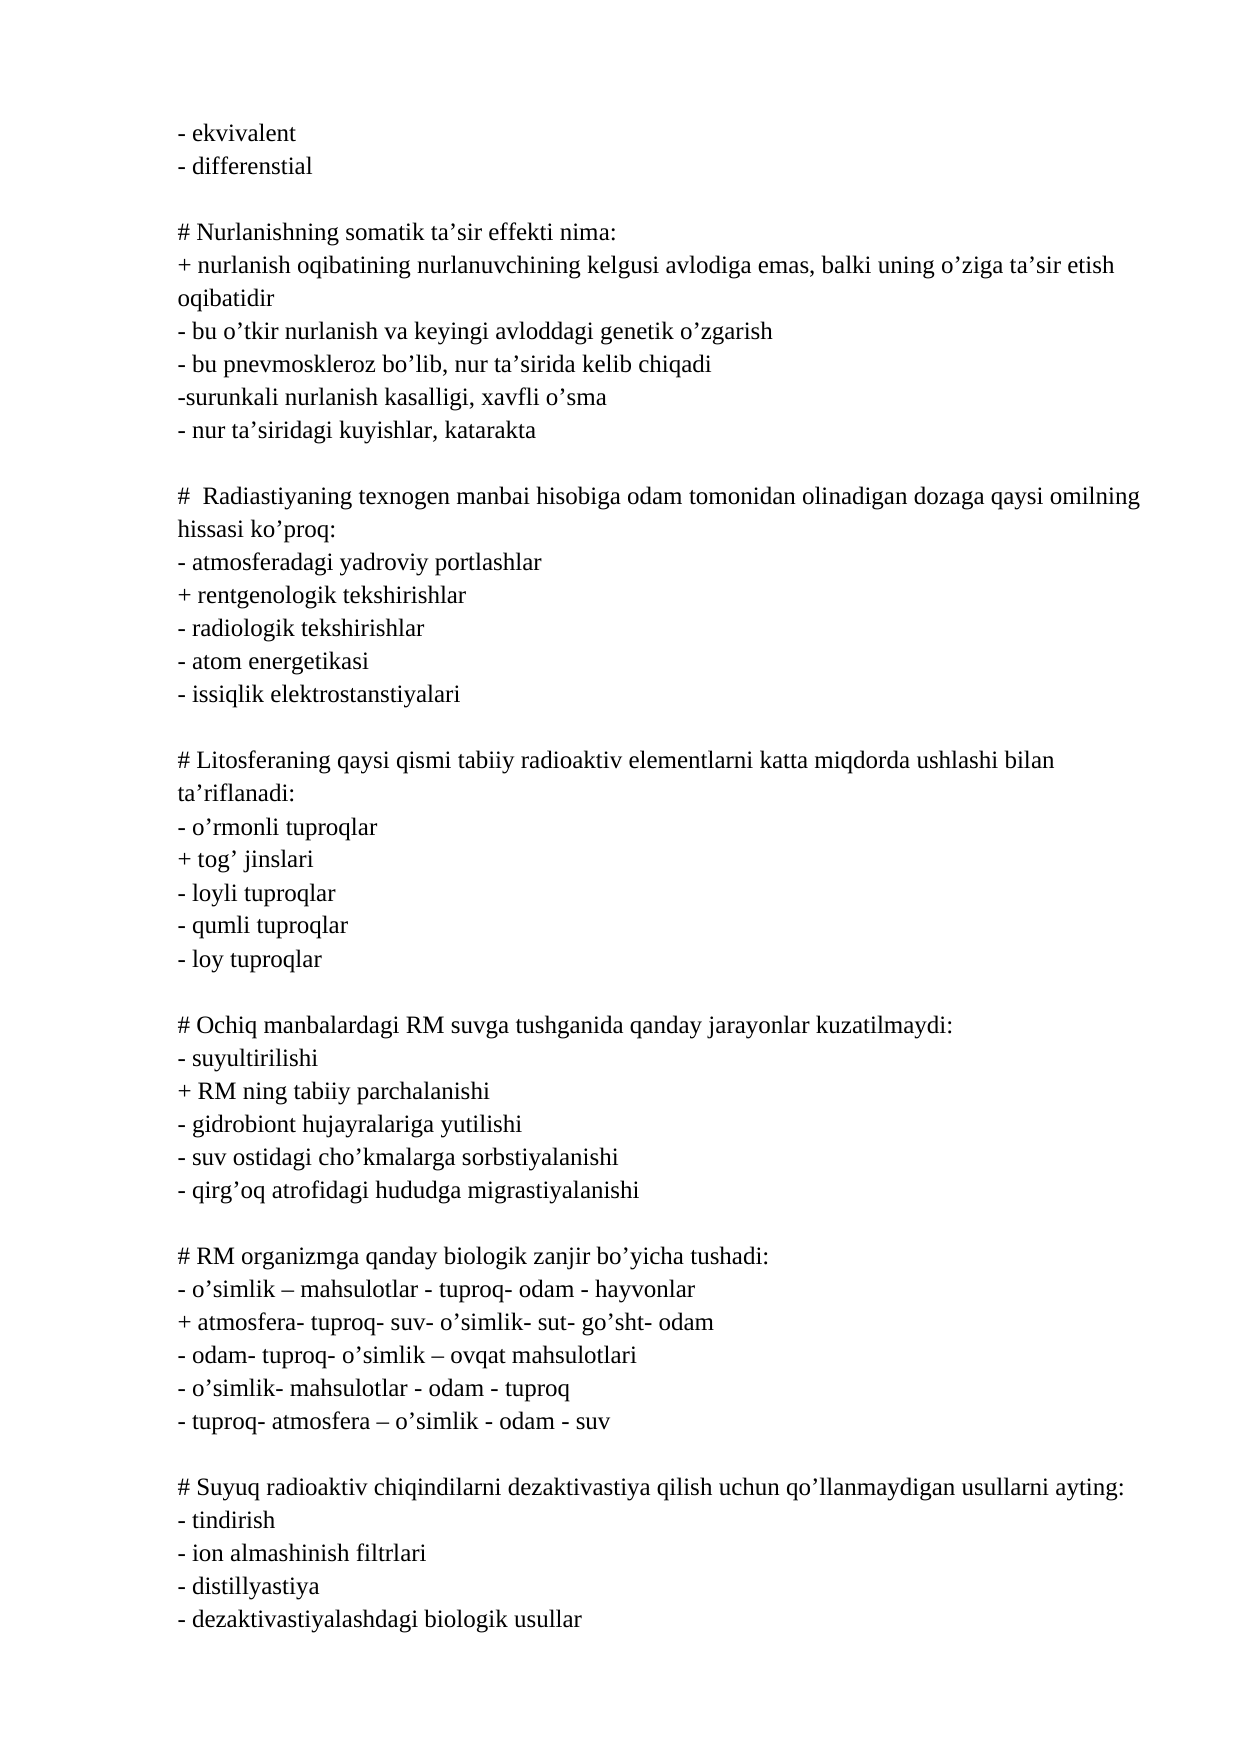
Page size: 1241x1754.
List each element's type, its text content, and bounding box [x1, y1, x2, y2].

text - atom energetikasi [177, 646, 1152, 675]
text # Nurlanishning somatik ta’sir effekti nima: [177, 217, 1152, 246]
text - o’rmonli tuproqlar [177, 812, 1152, 840]
text - differenstial [177, 151, 1152, 180]
text - issiqlik elektrostanstiyalari [177, 679, 1152, 708]
text - o’simlik – mahsulotlar - tuproq- odam - hayvonlar [177, 1274, 1152, 1303]
text - qirg’oq atrofidagi hududga migrastiyalanishi [177, 1175, 1152, 1203]
text - suv ostidagi cho’kmalarga sorbstiyalanishi [177, 1142, 1152, 1171]
text - atmosferadagi yadroviy portlashlar [177, 547, 1152, 576]
text - loy tuproqlar [177, 944, 1152, 972]
text - loyli tuproqlar [177, 878, 1152, 906]
text + rentgenologik tekshirishlar [177, 580, 1152, 609]
text # Ochiq manbalardagi RM suvga tushganida qanday jarayonlar kuzatilmaydi: [177, 1010, 1152, 1038]
text - qumli tuproqlar [177, 911, 1152, 939]
text - dezaktivastiyalashdagi biologik usullar [177, 1604, 1152, 1633]
text - radiologik tekshirishlar [177, 613, 1152, 642]
text # Suyuq radioaktiv chiqindilarni dezaktivastiya qilish uchun qo’llanmaydigan usullarni ayting: [177, 1472, 1152, 1501]
text - tuproq- atmosfera – o’simlik - odam - suv [177, 1406, 1152, 1435]
text + RM ning tabiiy parchalanishi [177, 1076, 1152, 1104]
text - bu pnevmoskleroz bo’lib, nur ta’sirida kelib chiqadi [177, 349, 1152, 378]
text -surunkali nurlanish kasalligi, xavfli o’sma [177, 382, 1152, 411]
text - gidrobiont hujayralariga yutilishi [177, 1109, 1152, 1137]
text - tindirish [177, 1505, 1152, 1534]
text + tog’ jinslari [177, 844, 1152, 873]
text - ekvivalent [177, 118, 1152, 147]
text - odam- tuproq- o’simlik – ovqat mahsulotlari [177, 1340, 1152, 1369]
text - distillyastiya [177, 1571, 1152, 1600]
text - nur ta’siridagi kuyishlar, katarakta [177, 415, 1152, 444]
text # RM organizmga qanday biologik zanjir bo’yicha tushadi: [177, 1241, 1152, 1269]
text - suyultirilishi [177, 1043, 1152, 1071]
text - bu o’tkir nurlanish va keyingi avloddagi genetik o’zgarish [177, 316, 1152, 345]
text + nurlanish oqibatining nurlanuvchining kelgusi avlodiga emas, balki uning o’ziga ta’sir etish oqibatidir [177, 250, 1152, 312]
text # Radiastiyaning texnogen manbai hisobiga odam tomonidan olinadigan dozaga qaysi omilning hissasi ko’proq: [177, 481, 1152, 543]
text # Litosferaning qaysi qismi tabiiy radioaktiv elementlarni katta miqdorda ushlashi bilan ta’riflanadi: [177, 746, 1152, 807]
text - ion almashinish filtrlari [177, 1538, 1152, 1567]
text - o’simlik- mahsulotlar - odam - tuproq [177, 1373, 1152, 1402]
text + atmosfera- tuproq- suv- o’simlik- sut- go’sht- odam [177, 1307, 1152, 1336]
